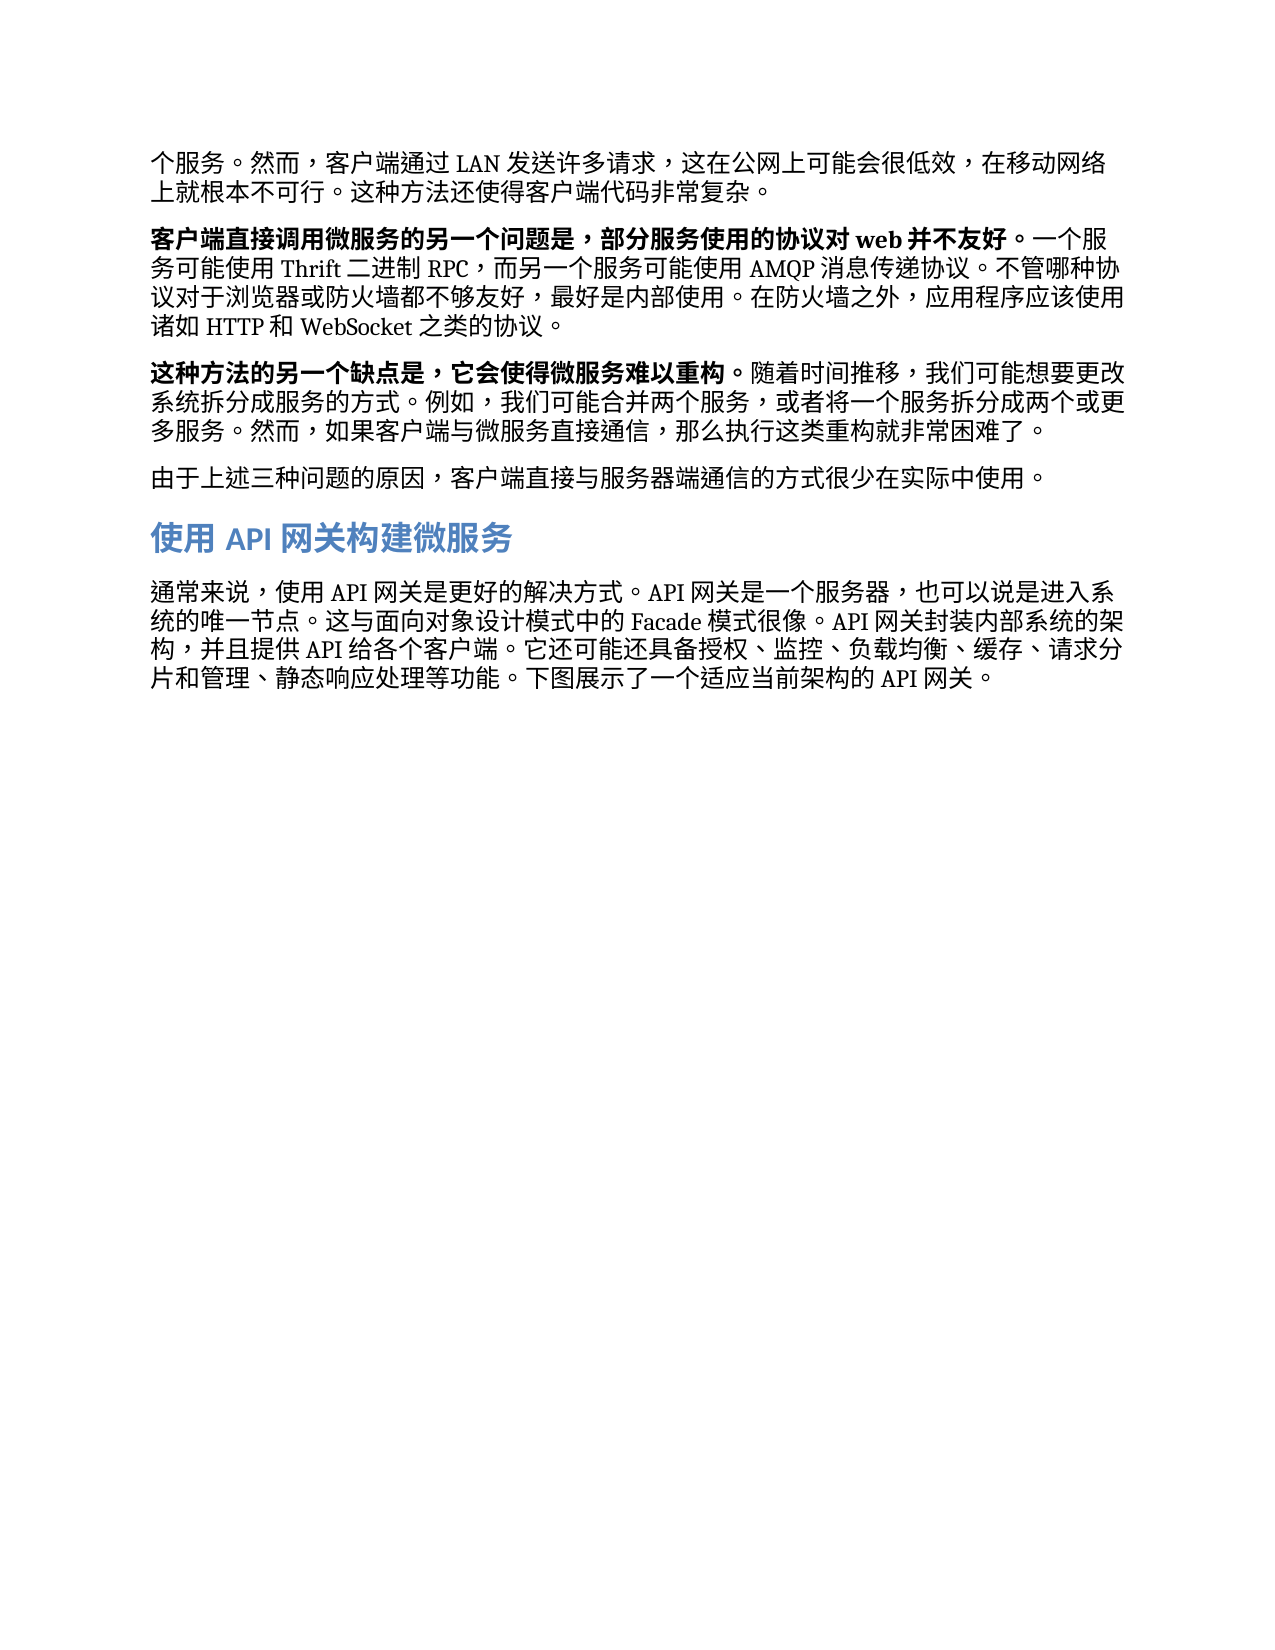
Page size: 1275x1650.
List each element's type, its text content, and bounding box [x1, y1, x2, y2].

text 客户端直接调用微服务的另一个问题是，部分服务使用的协议对 web 并不友好。一个服务可能使用 Thrift 二进制 RPC，而另一个服务可能使用 AMQP 消息传递协议。不管哪种协议对于浏览器或防火墙都不够友好，最好是内部使用。在防火墙之外，应用程序应该使用诸如 HTTP 和 WebSocket 之类的协议。 [150, 226, 1125, 341]
subtitle 使用 API 网关构建微服务 [150, 514, 1125, 560]
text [150, 150, 1125, 207]
text 通常来说，使用 API 网关是更好的解决方式。API 网关是一个服务器，也可以说是进入系统的唯一节点。这与面向对象设计模式中的 Facade 模式很像。API 网关封装内部系统的架构，并且提供 API 给各个客户端。它还可能还具备授权、监控、负载均衡、缓存、请求分片和管理、静态响应处理等功能。下图展示了一个适应当前架构的 API 网关。 [150, 579, 1125, 694]
text 这种方法的另一个缺点是，它会使得微服务难以重构。随着时间推移，我们可能想要更改系统拆分成服务的方式。例如，我们可能合并两个服务，或者将一个服务拆分成两个或更多服务。然而，如果客户端与微服务直接通信，那么执行这类重构就非常困难了。 [150, 360, 1125, 446]
text 由于上述三种问题的原因，客户端直接与服务器端通信的方式很少在实际中使用。 [150, 465, 1125, 494]
